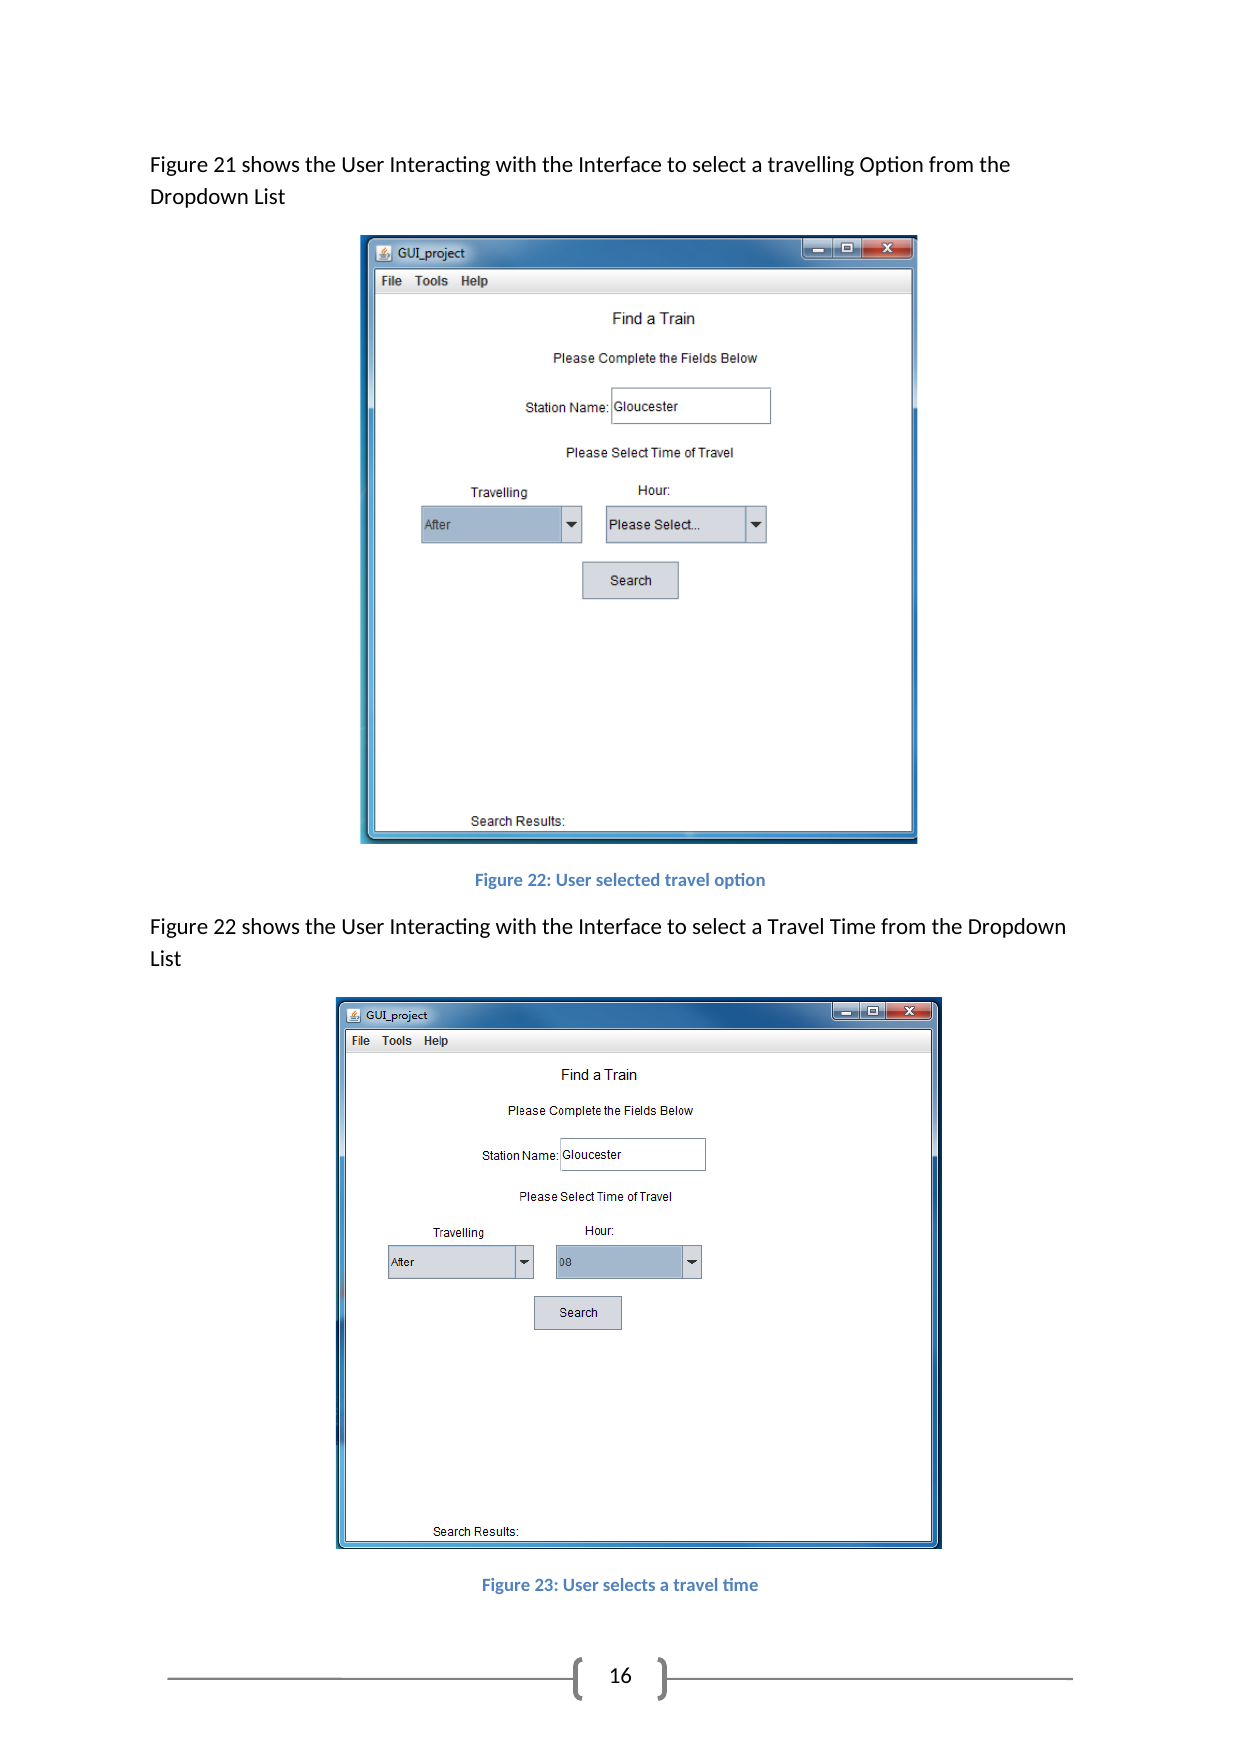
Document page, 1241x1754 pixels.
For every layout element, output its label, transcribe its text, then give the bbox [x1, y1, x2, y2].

picture [360, 235, 918, 844]
text Figure 22 shows the User Interacting with the Interface to select a Travel Time from the Dropdown List [150, 912, 1090, 972]
text Figure 22: User selected travel option [150, 868, 1090, 891]
text Figure 21 shows the User Interacting with the Interface to select a travelling Option from the Dropdown List [150, 150, 1090, 210]
text Figure 23: User selects a travel time [150, 1573, 1090, 1596]
picture [335, 997, 942, 1549]
